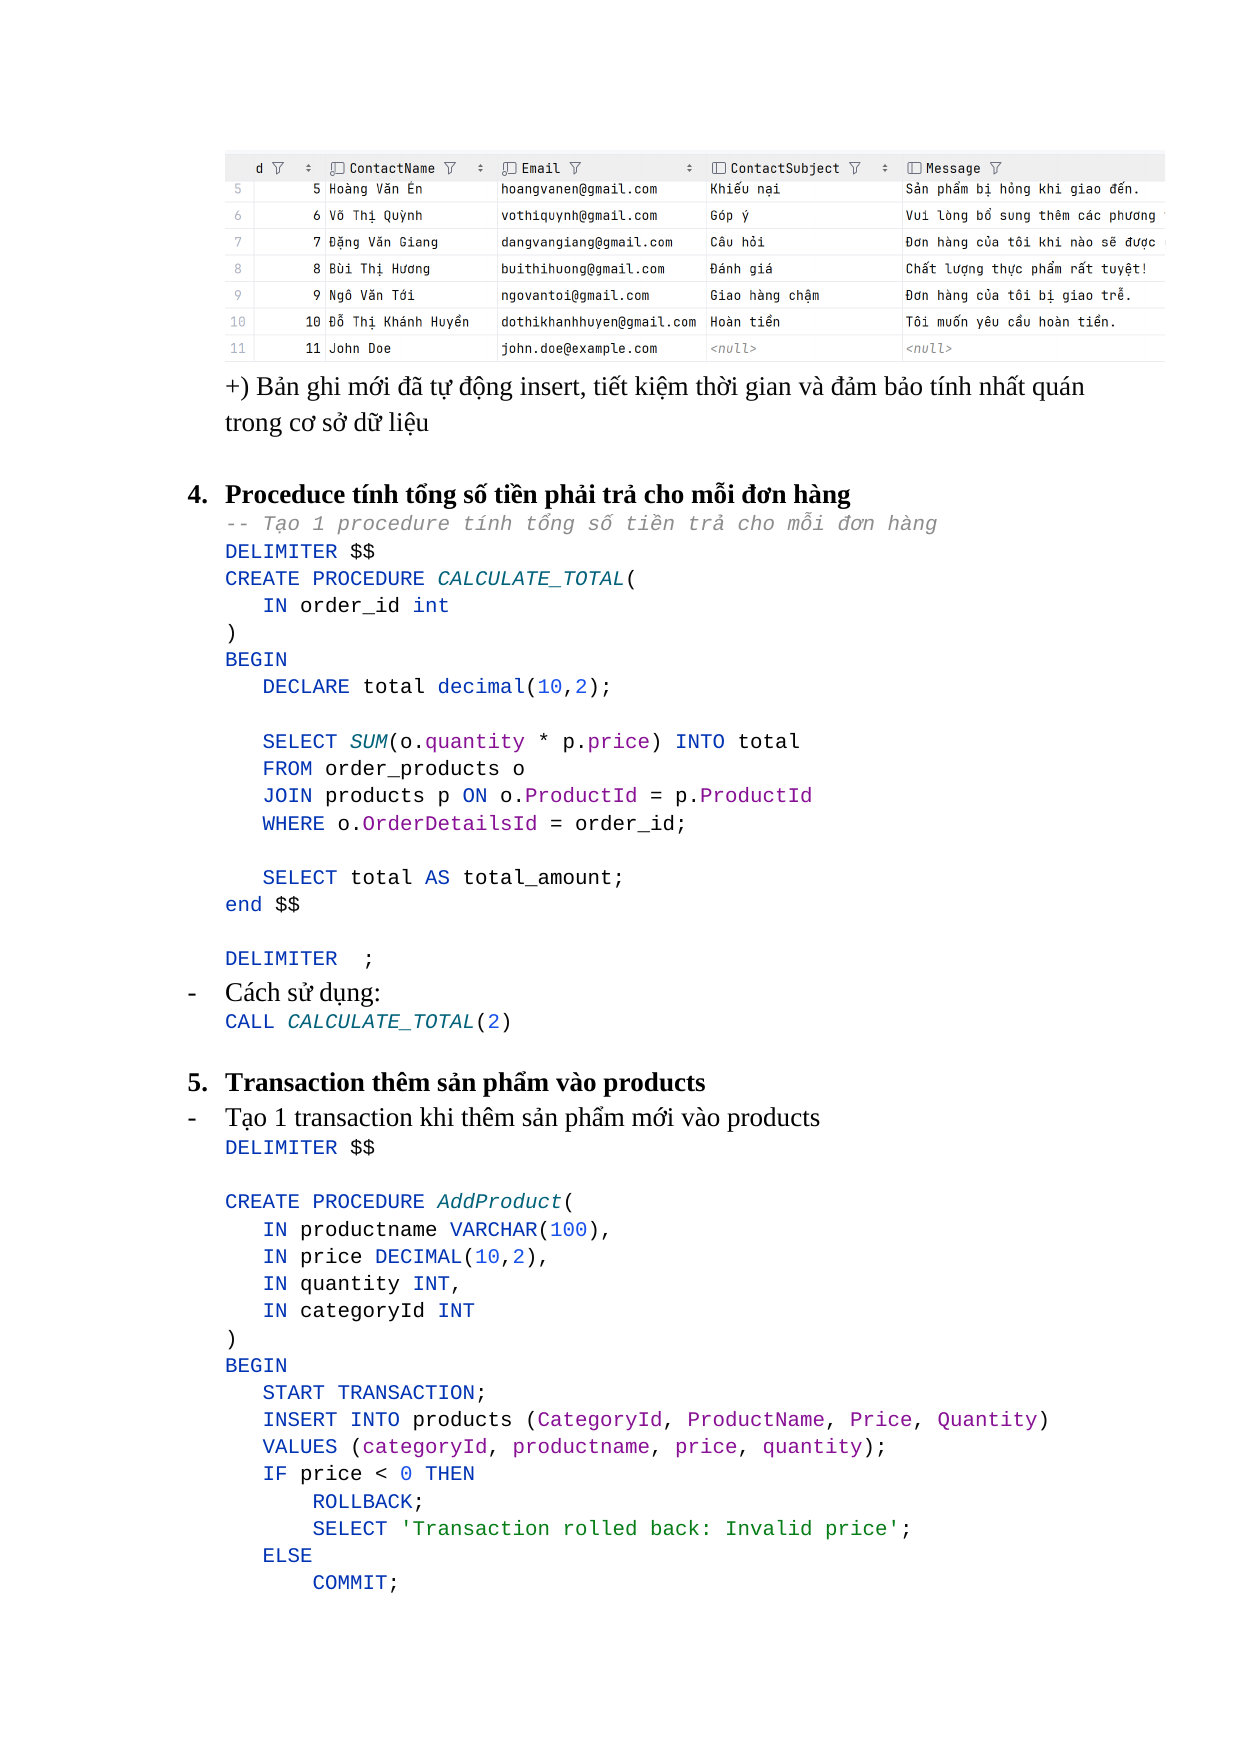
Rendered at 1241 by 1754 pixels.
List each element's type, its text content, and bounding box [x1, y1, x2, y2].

text VALUES (categoryId, productname, price, quantity); [225, 1436, 1090, 1460]
text FROM order_products o [225, 758, 1090, 782]
text DELIMITER $$ [225, 541, 1090, 564]
list Proceduce tính tổng số tiền phải trả cho mỗi đơn hàng [187, 478, 1090, 509]
text CALL CALCULATE_TOTAL(2) [225, 1011, 1090, 1035]
text INSERT INTO products (CategoryId, ProductName, Price, Quantity) [225, 1409, 1090, 1433]
text DELIMITER ; [225, 948, 1090, 972]
text IN price DECIMAL(10,2), [225, 1246, 1090, 1269]
text WHERE o.OrderDetailsId = order_id; [225, 812, 1090, 836]
text CREATE PROCEDURE AddProduct( [225, 1192, 1090, 1215]
text ) [225, 622, 1090, 646]
text COMMIT; [225, 1572, 1090, 1596]
list Transaction thêm sản phẩm vào products [187, 1066, 1090, 1097]
picture [225, 150, 1166, 367]
text BEGIN [225, 1355, 1090, 1378]
text IN categoryId INT [225, 1300, 1090, 1324]
text BEGIN [225, 649, 1090, 673]
text IN order_id int [225, 595, 1090, 619]
text -- Tạo 1 procedure tính tổng số tiền trả cho mỗi đơn hàng [225, 513, 1090, 537]
text SELECT 'Transaction rolled back: Invalid price'; [225, 1518, 1090, 1541]
text IN productname VARCHAR(100), [225, 1219, 1090, 1242]
text JOIN products p ON o.ProductId = p.ProductId [225, 785, 1090, 809]
list Cách sử dụng: [187, 976, 1090, 1007]
text ELSE [225, 1545, 1090, 1569]
text +) Bản ghi mới đã tự động insert, tiết kiệm thời gian và đảm bảo tính nhất quán trong cơ sở dữ liệu [225, 371, 1090, 437]
text IF price < 0 THEN [225, 1463, 1090, 1487]
text SELECT total AS total_amount; [225, 867, 1090, 891]
text IN quantity INT, [225, 1273, 1090, 1297]
text START TRANSACTION; [225, 1382, 1090, 1406]
text CREATE PROCEDURE CALCULATE_TOTAL( [225, 568, 1090, 591]
list Tạo 1 transaction khi thêm sản phẩm mới vào products [187, 1101, 1090, 1133]
text ROLLBACK; [225, 1491, 1090, 1514]
text end $$ [225, 894, 1090, 918]
text DELIMITER $$ [225, 1137, 1090, 1161]
text ) [225, 1327, 1090, 1351]
text SELECT SUM(o.quantity * p.price) INTO total [225, 731, 1090, 754]
text DECLARE total decimal(10,2); [225, 677, 1090, 700]
